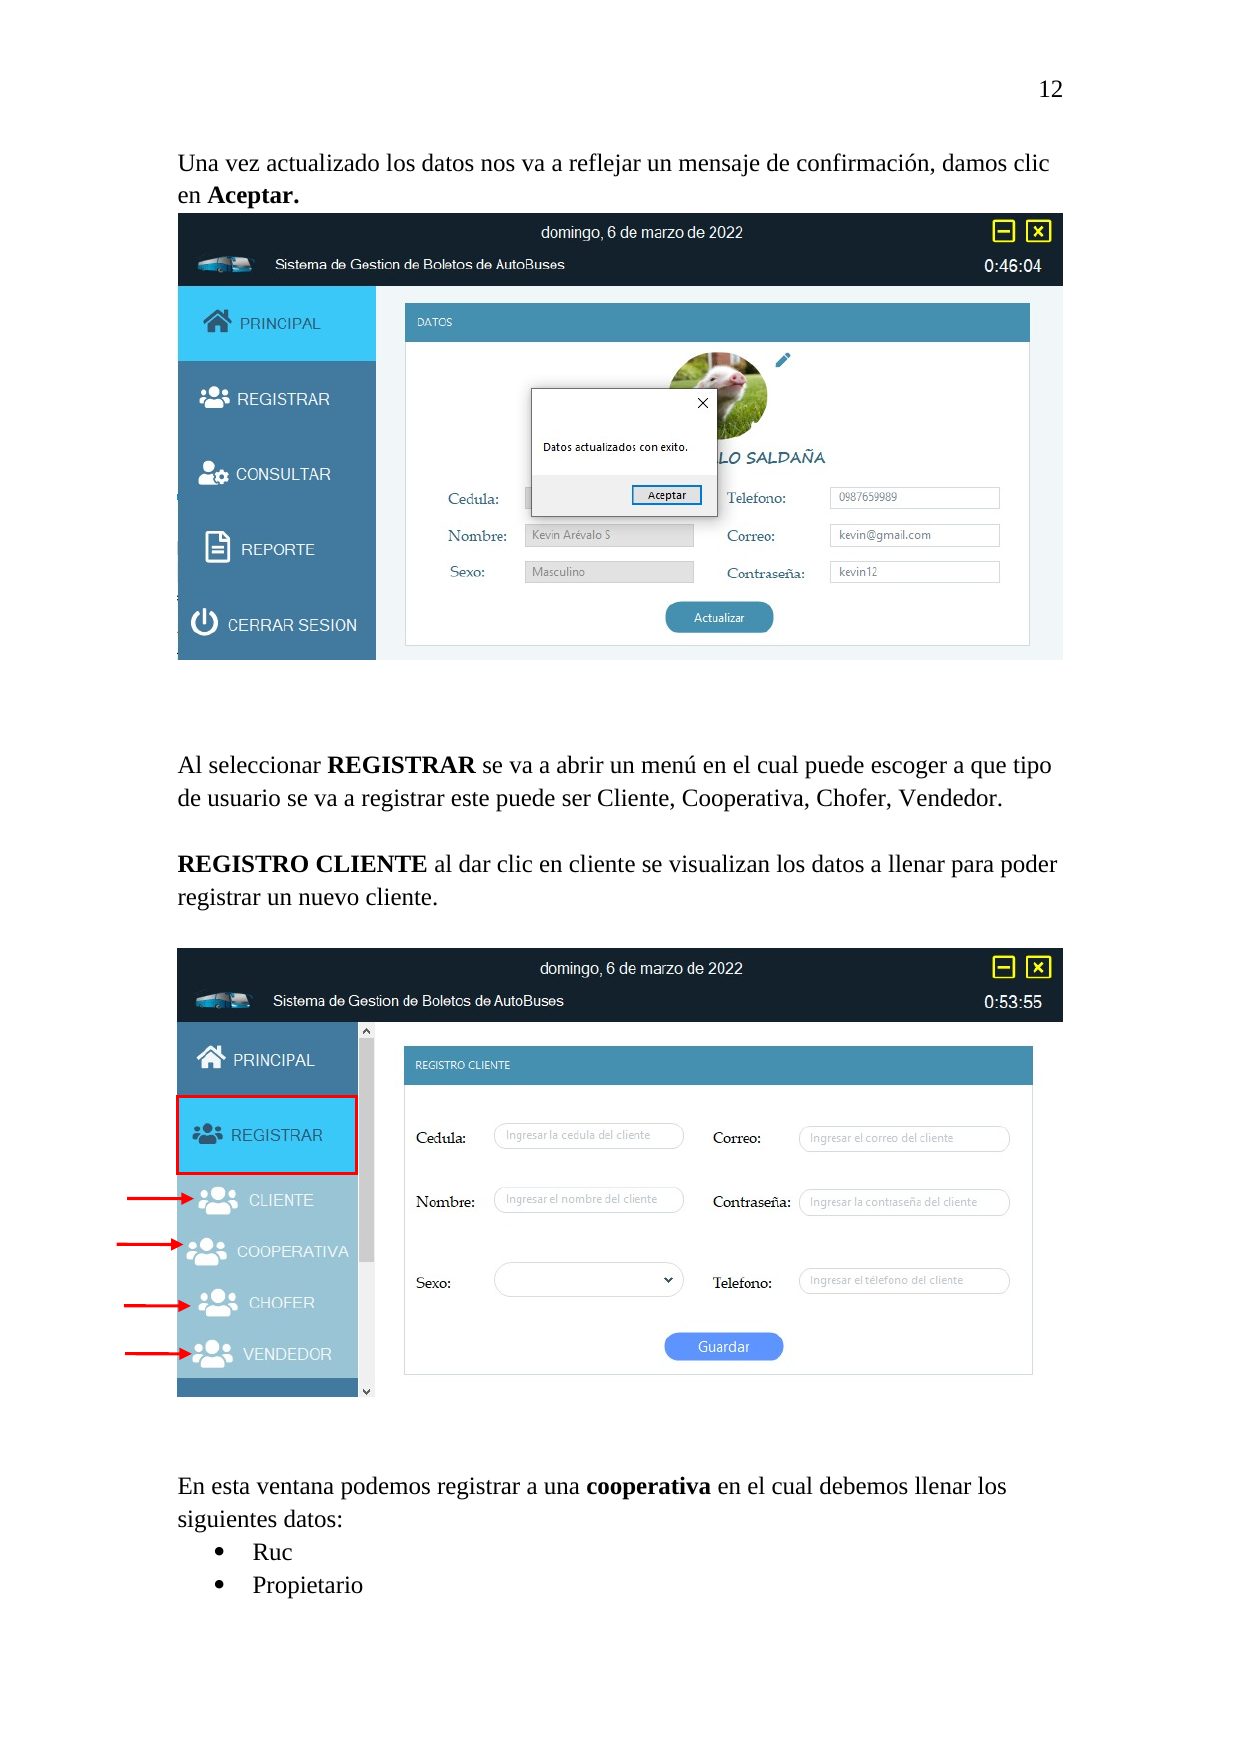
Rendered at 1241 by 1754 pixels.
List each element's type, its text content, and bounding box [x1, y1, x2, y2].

text REGISTRO CLIENTE al dar clic en cliente se visualizan los datos a llenar para poder registrar un nuevo cliente. [177, 849, 1063, 911]
list Ruc [215, 1537, 1063, 1566]
picture [177, 948, 1063, 1397]
text En esta ventana podemos registrar a una cooperativa en el cual debemos llenar los siguientes datos: [177, 1471, 1063, 1533]
text Una vez actualizado los datos nos va a reflejar un mensaje de confirmación, damos clic en Aceptar. [177, 148, 1063, 209]
picture [177, 213, 1063, 660]
picture [179, 1098, 355, 1172]
list Propietario [215, 1570, 1063, 1599]
text Al seleccionar REGISTRAR se va a abrir un menú en el cual puede escoger a que tipo de usuario se va a registrar este puede ser Cliente, Cooperativa, Chofer, Vendedor. [177, 750, 1063, 812]
